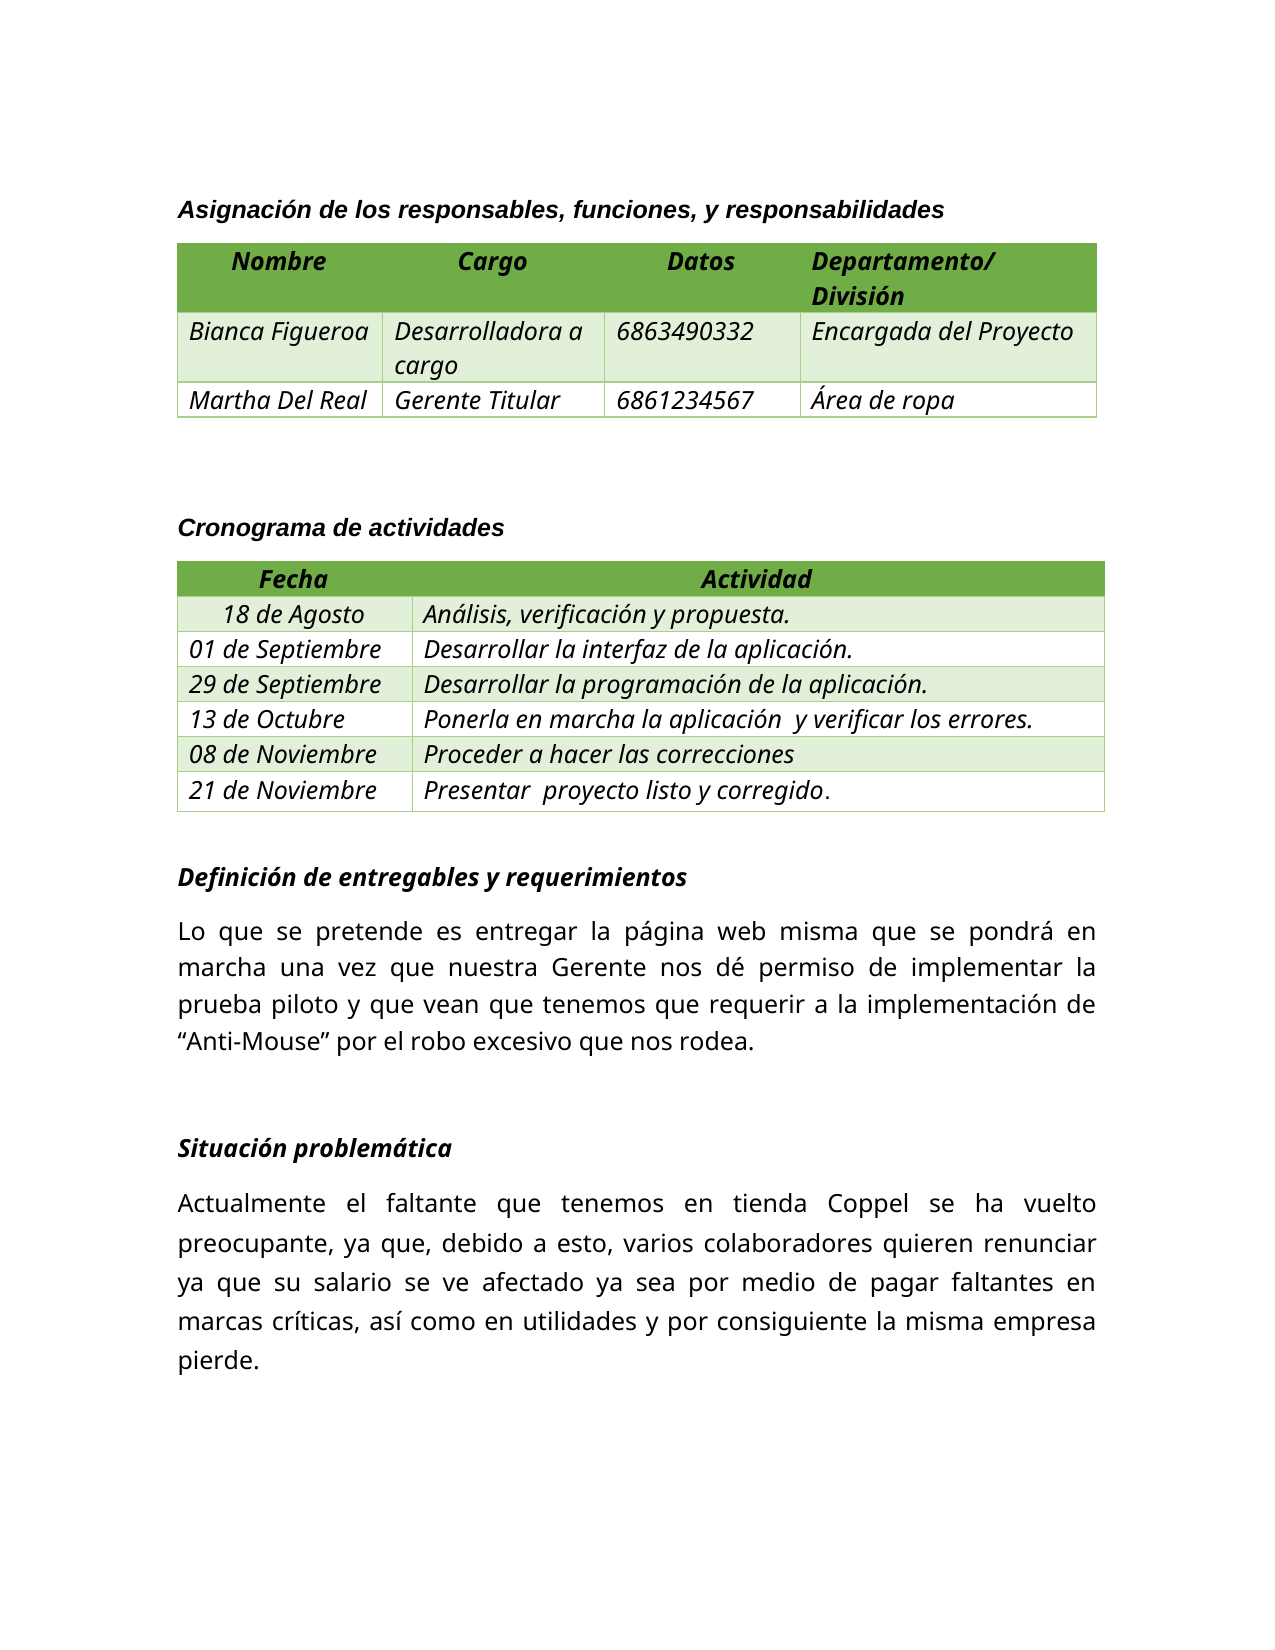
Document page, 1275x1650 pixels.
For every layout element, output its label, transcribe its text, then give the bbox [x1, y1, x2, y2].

table_cell Encargada del Proyecto [801, 313, 1096, 381]
table_cell Gerente Titular [383, 383, 604, 416]
table_cell Bianca Figueroa [178, 313, 382, 381]
text Cronograma de actividades [177, 513, 1098, 542]
table_header Actividad [413, 562, 1104, 596]
table_cell Proceder a hacer las correcciones [413, 737, 1104, 771]
table_cell Desarrolladora a cargo [383, 313, 604, 381]
table_header Fecha [178, 562, 412, 596]
table_cell 29 de Septiembre [178, 667, 412, 701]
text Asignación de los responsables, funciones, y responsabilidades [177, 195, 1098, 224]
table_cell Área de ropa [801, 383, 1096, 416]
table_cell 01 de Septiembre [178, 632, 412, 666]
table_cell 6861234567 [605, 383, 800, 416]
table_header Datos [605, 244, 800, 312]
text Actualmente el faltante que tenemos en tienda Coppel se ha vuelto preocupante, ya que, debido a esto, varios colaboradores quieren renunciar ya que su salario se ve afectado ya sea por medio de pagar faltantes en marcas críticas, así como en utilidades y por consiguiente la misma empresa pierde. [177, 1186, 1098, 1377]
table_cell 13 de Octubre [178, 702, 412, 736]
text Lo que se pretende es entregar la página web misma que se pondrá en marcha una vez que nuestra Gerente nos dé permiso de implementar la prueba piloto y que vean que tenemos que requerir a la implementación de “Anti-Mouse” por el robo excesivo que nos rodea. [177, 913, 1098, 1057]
table_cell Martha Del Real [178, 383, 382, 416]
table_cell 6863490332 [605, 313, 800, 381]
table_cell 18 de Agosto [178, 597, 412, 631]
table_cell 08 de Noviembre [178, 737, 412, 771]
table_header Departamento/División [801, 244, 1096, 312]
table_cell Ponerla en marcha la aplicación y verificar los errores. [413, 702, 1104, 736]
table_header Cargo [383, 244, 604, 312]
table_cell 21 de Noviembre [178, 772, 412, 811]
text Definición de entregables y requerimientos [177, 860, 1098, 894]
table_cell Desarrollar la programación de la aplicación. [413, 667, 1104, 701]
table_cell Desarrollar la interfaz de la aplicación. [413, 632, 1104, 666]
table_cell Análisis, verificación y propuesta. [413, 597, 1104, 631]
table_header Nombre [178, 244, 382, 312]
text Situación problemática [177, 1130, 1098, 1164]
table_cell Presentar proyecto listo y corregido. [413, 772, 1104, 811]
